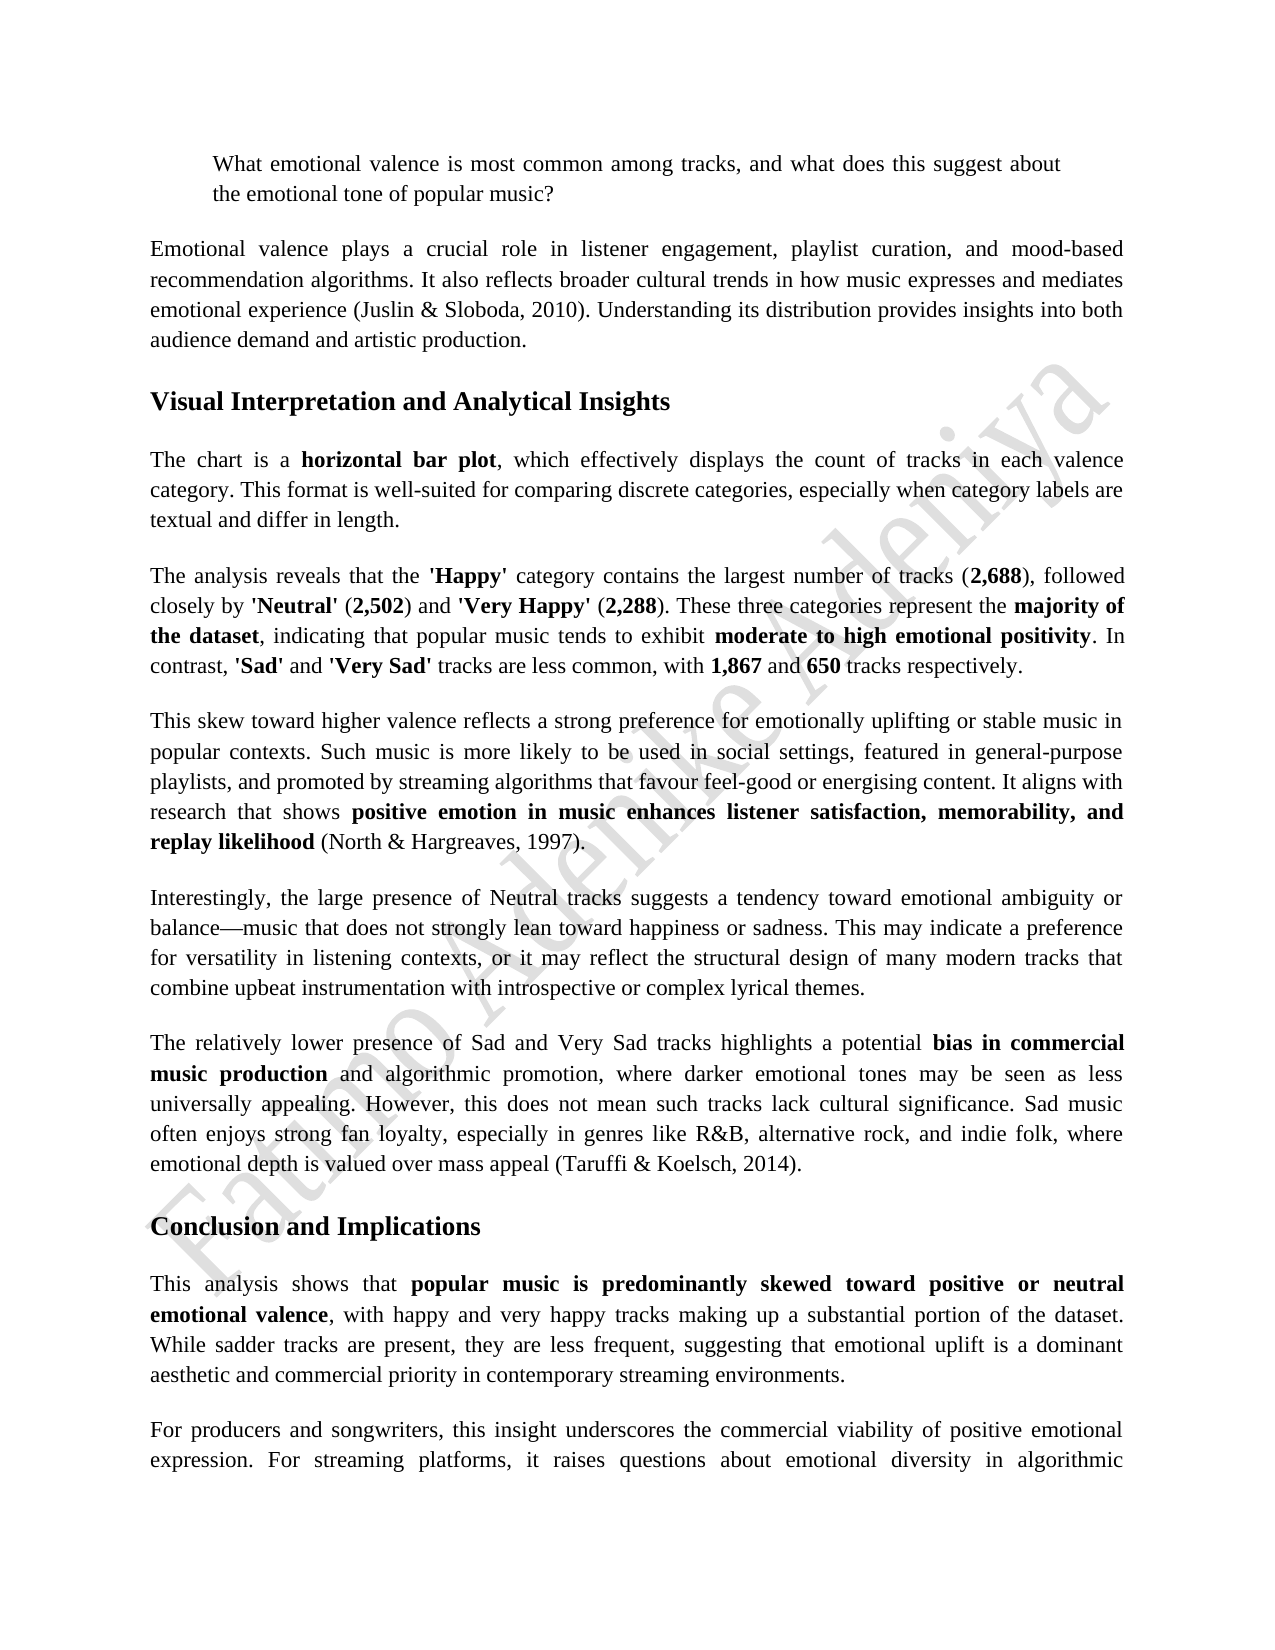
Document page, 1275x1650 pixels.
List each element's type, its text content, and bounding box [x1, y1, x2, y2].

text The analysis reveals that the 'Happy' category contains the largest number of tracks (2,688), followed closely by 'Neutral' (2,502) and 'Very Happy' (2,288). These three categories represent the majority of the dataset, indicating that popular music tends to exhibit moderate to high emotional positivity. In contrast, 'Sad' and 'Very Sad' tracks are less common, with 1,867 and 650 tracks respectively. [150, 562, 1125, 679]
text What emotional valence is most common among tracks, and what does this suggest about the emotional tone of popular music? [212, 150, 1062, 207]
subtitle Conclusion and Implications [150, 1210, 1125, 1241]
subtitle Visual Interpretation and Analytical Insights [150, 385, 1125, 417]
text Emotional valence plays a crucial role in listener engagement, playlist curation, and mood-based recommendation algorithms. It also reflects broader cultural trends in how music expresses and mediates emotional experience (Juslin & Sloboda, 2010). Understanding its distribution provides insights into both audience demand and artistic production. [150, 235, 1125, 352]
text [150, 1416, 1125, 1473]
text This analysis shows that popular music is predominantly skewed toward positive or neutral emotional valence, with happy and very happy tracks making up a substantial portion of the dataset. While sadder tracks are present, they are less frequent, suggesting that emotional uplift is a dominant aesthetic and commercial priority in contemporary streaming environments. [150, 1270, 1125, 1387]
text Interestingly, the large presence of Neutral tracks suggests a tendency toward emotional ambiguity or balance—music that does not strongly lean toward happiness or sadness. This may indicate a preference for versatility in listening contexts, or it may reflect the structural design of many modern tracks that combine upbeat instrumentation with introspective or complex lyrical themes. [150, 884, 1125, 1001]
text The chart is a horizontal bar plot, which effectively displays the count of tracks in each valence category. This format is well-suited for comparing discrete categories, especially when category labels are textual and differ in length. [150, 446, 1125, 533]
text The relatively lower presence of Sad and Very Sad tracks highlights a potential bias in commercial music production and algorithmic promotion, where darker emotional tones may be seen as less universally appealing. However, this does not mean such tracks lack cultural significance. Sad music often enjoys strong fan loyalty, especially in genres like R&B, alternative rock, and indie folk, where emotional depth is valued over mass appeal (Taruffi & Koelsch, 2014). [150, 1029, 1125, 1177]
text This skew toward higher valence reflects a strong preference for emotionally uplifting or stable music in popular contexts. Such music is more likely to be used in social settings, featured in general-purpose playlists, and promoted by streaming algorithms that favour feel-good or energising content. It aligns with research that shows positive emotion in music enhances listener satisfaction, memorability, and replay likelihood (North & Hargreaves, 1997). [150, 708, 1125, 855]
